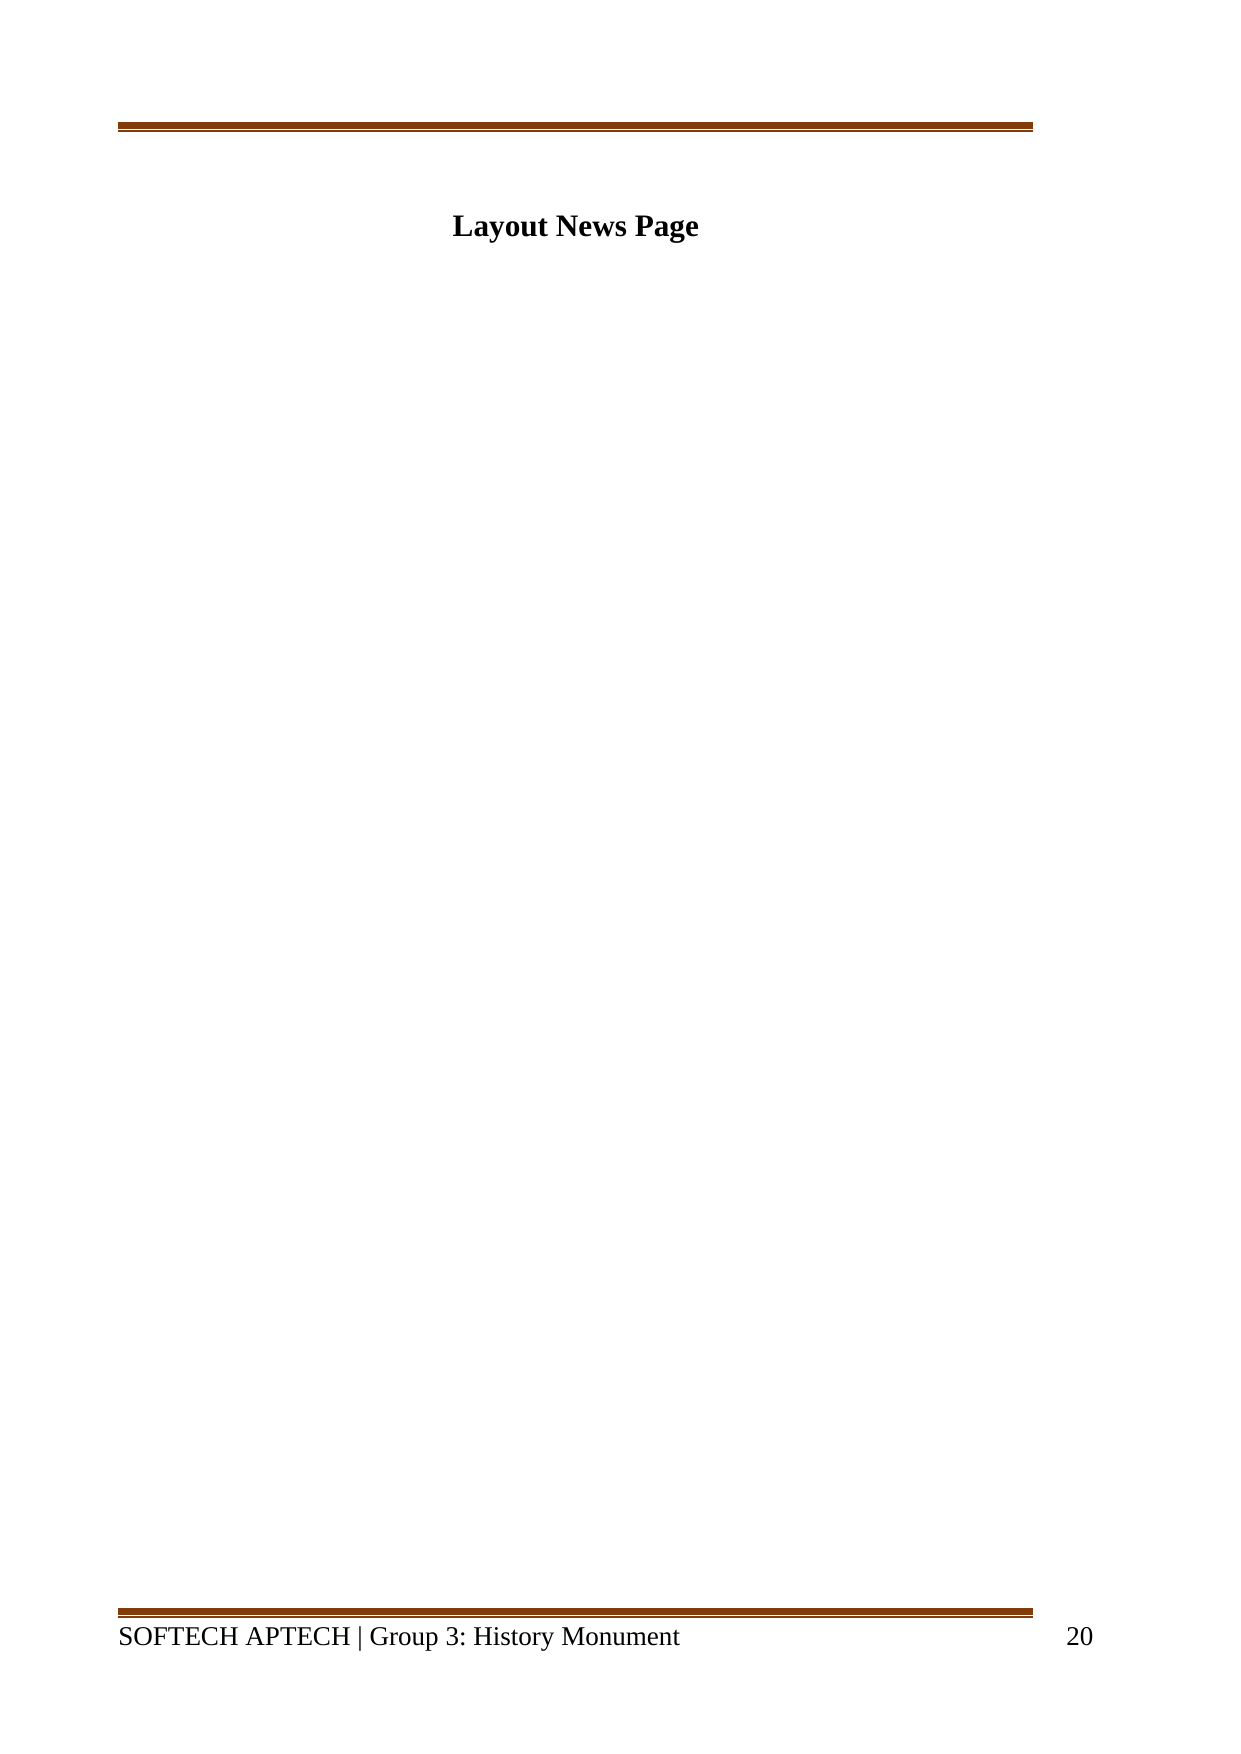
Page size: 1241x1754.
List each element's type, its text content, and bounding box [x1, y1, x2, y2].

text Layout News Page [118, 207, 1033, 243]
